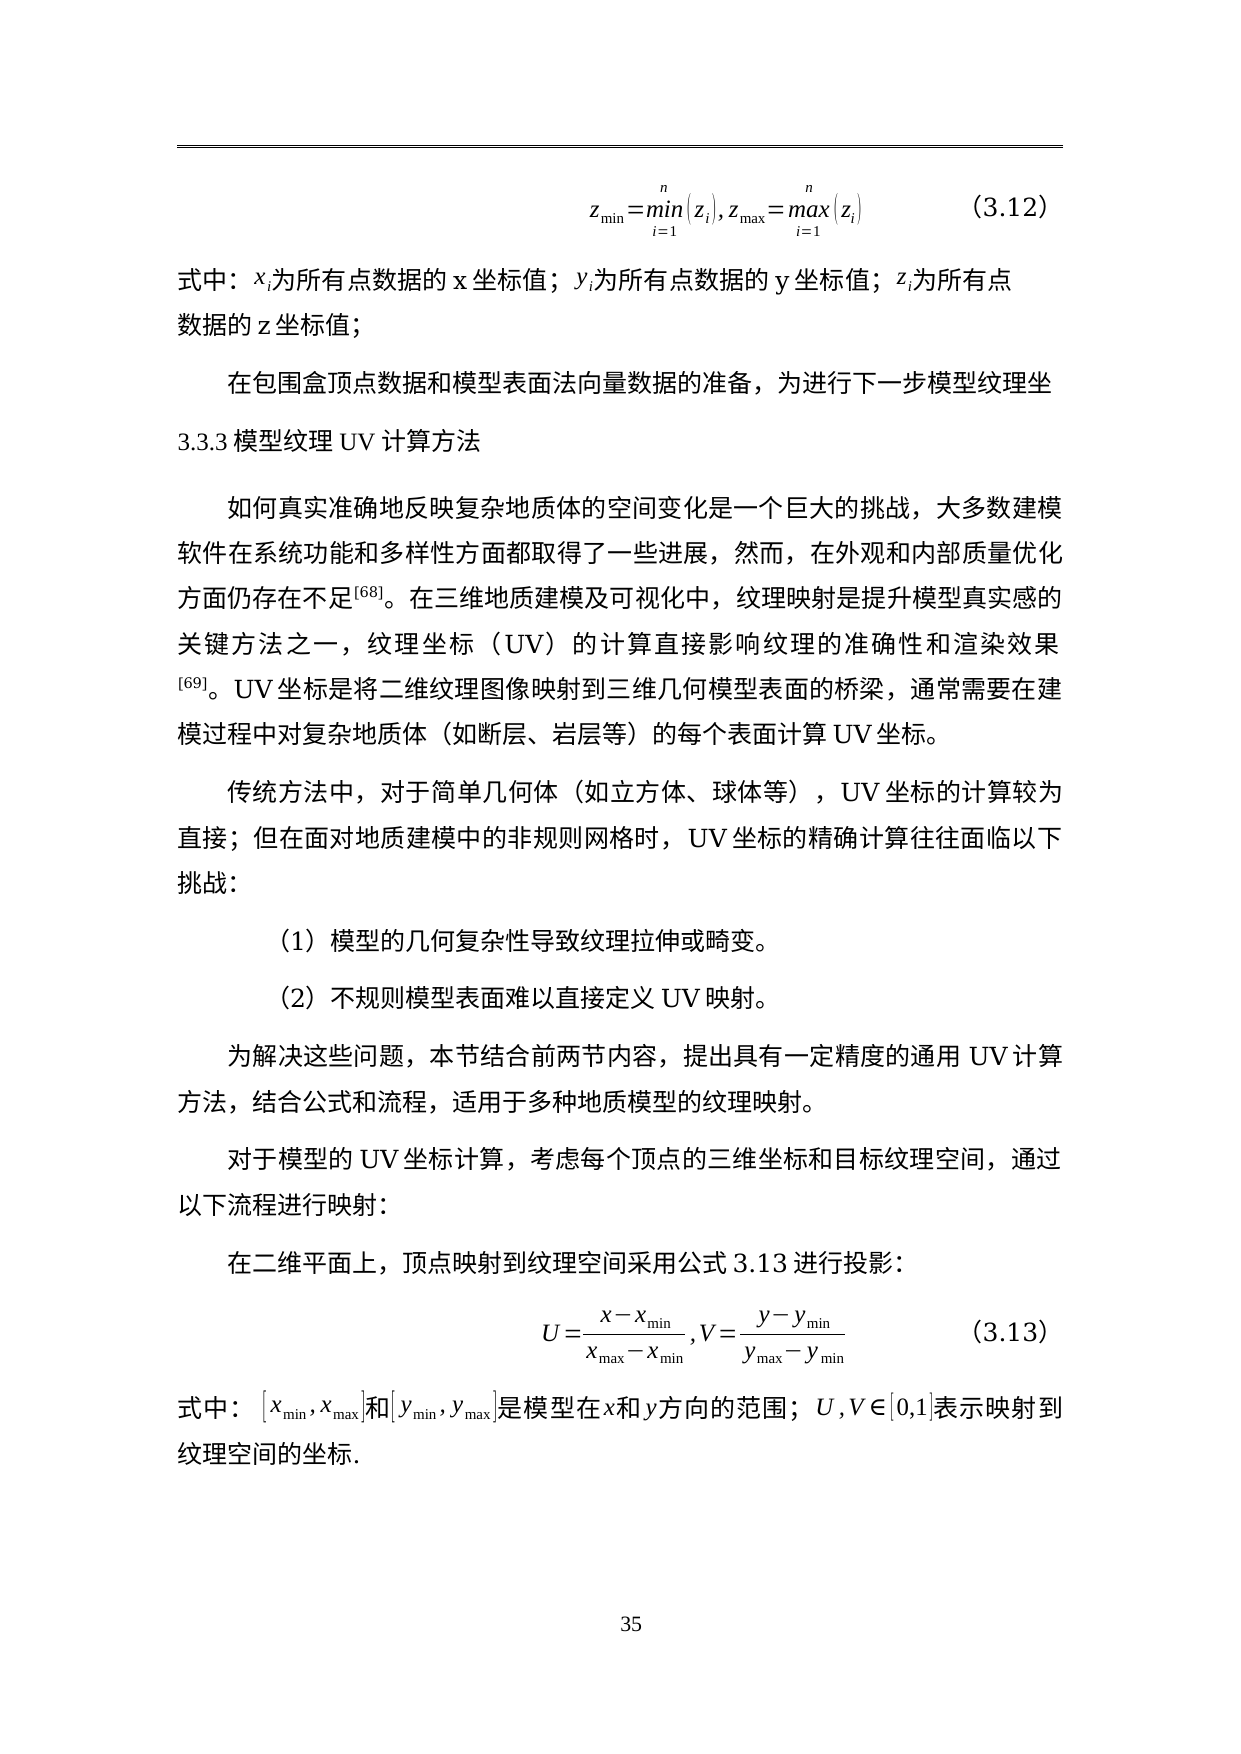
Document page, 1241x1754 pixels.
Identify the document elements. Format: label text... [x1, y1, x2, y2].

text 在包围盒顶点数据和模型表面法向量数据的准备，为进行下一步模型纹理坐 [177, 364, 1063, 400]
text 3.3.3 模型纹理 UV 计算方法 [177, 421, 1063, 458]
text （1）模型的几何复杂性导致纹理拉伸或畸变。 [177, 921, 1063, 957]
text （3.13） [177, 1301, 1063, 1367]
text 式中： 和是模型在和方向的范围；表示映射到纹理空间的坐标. [177, 1389, 1063, 1470]
text （2）不规则模型表面难以直接定义UV映射。 [177, 979, 1063, 1015]
text 式中：为所有点数据的x坐标值；为所有点数据的y坐标值；为所有点数据的z坐标值； [177, 261, 1013, 342]
text 为解决这些问题，本节结合前两节内容，提出具有一定精度的通用UV计算方法，结合公式和流程，适用于多种地质模型的纹理映射。 [177, 1037, 1063, 1118]
text 在二维平面上，顶点映射到纹理空间采用公式3.13进行投影： [177, 1243, 1063, 1279]
text 对于模型的UV坐标计算，考虑每个顶点的三维坐标和目标纹理空间，通过以下流程进行映射： [177, 1140, 1063, 1221]
text 传统方法中，对于简单几何体（如立方体、球体等），UV坐标的计算较为直接；但在面对地质建模中的非规则网格时，UV坐标的精确计算往往面临以下挑战： [177, 773, 1063, 899]
text 如何真实准确地反映复杂地质体的空间变化是一个巨大的挑战，大多数建模软件在系统功能和多样性方面都取得了一些进展，然而，在外观和内部质量优化方面仍存在不足[68]。在三维地质建模及可视化中，纹理映射是提升模型真实感的关键方法之一，纹理坐标（UV）的计算直接影响纹理的准确性和渲染效果[69]。UV坐标是将二维纹理图像映射到三维几何模型表面的桥梁，通常需要在建模过程中对复杂地质体（如断层、岩层等）的每个表面计算UV坐标。 [177, 488, 1063, 751]
text （3.12） [177, 178, 1063, 239]
